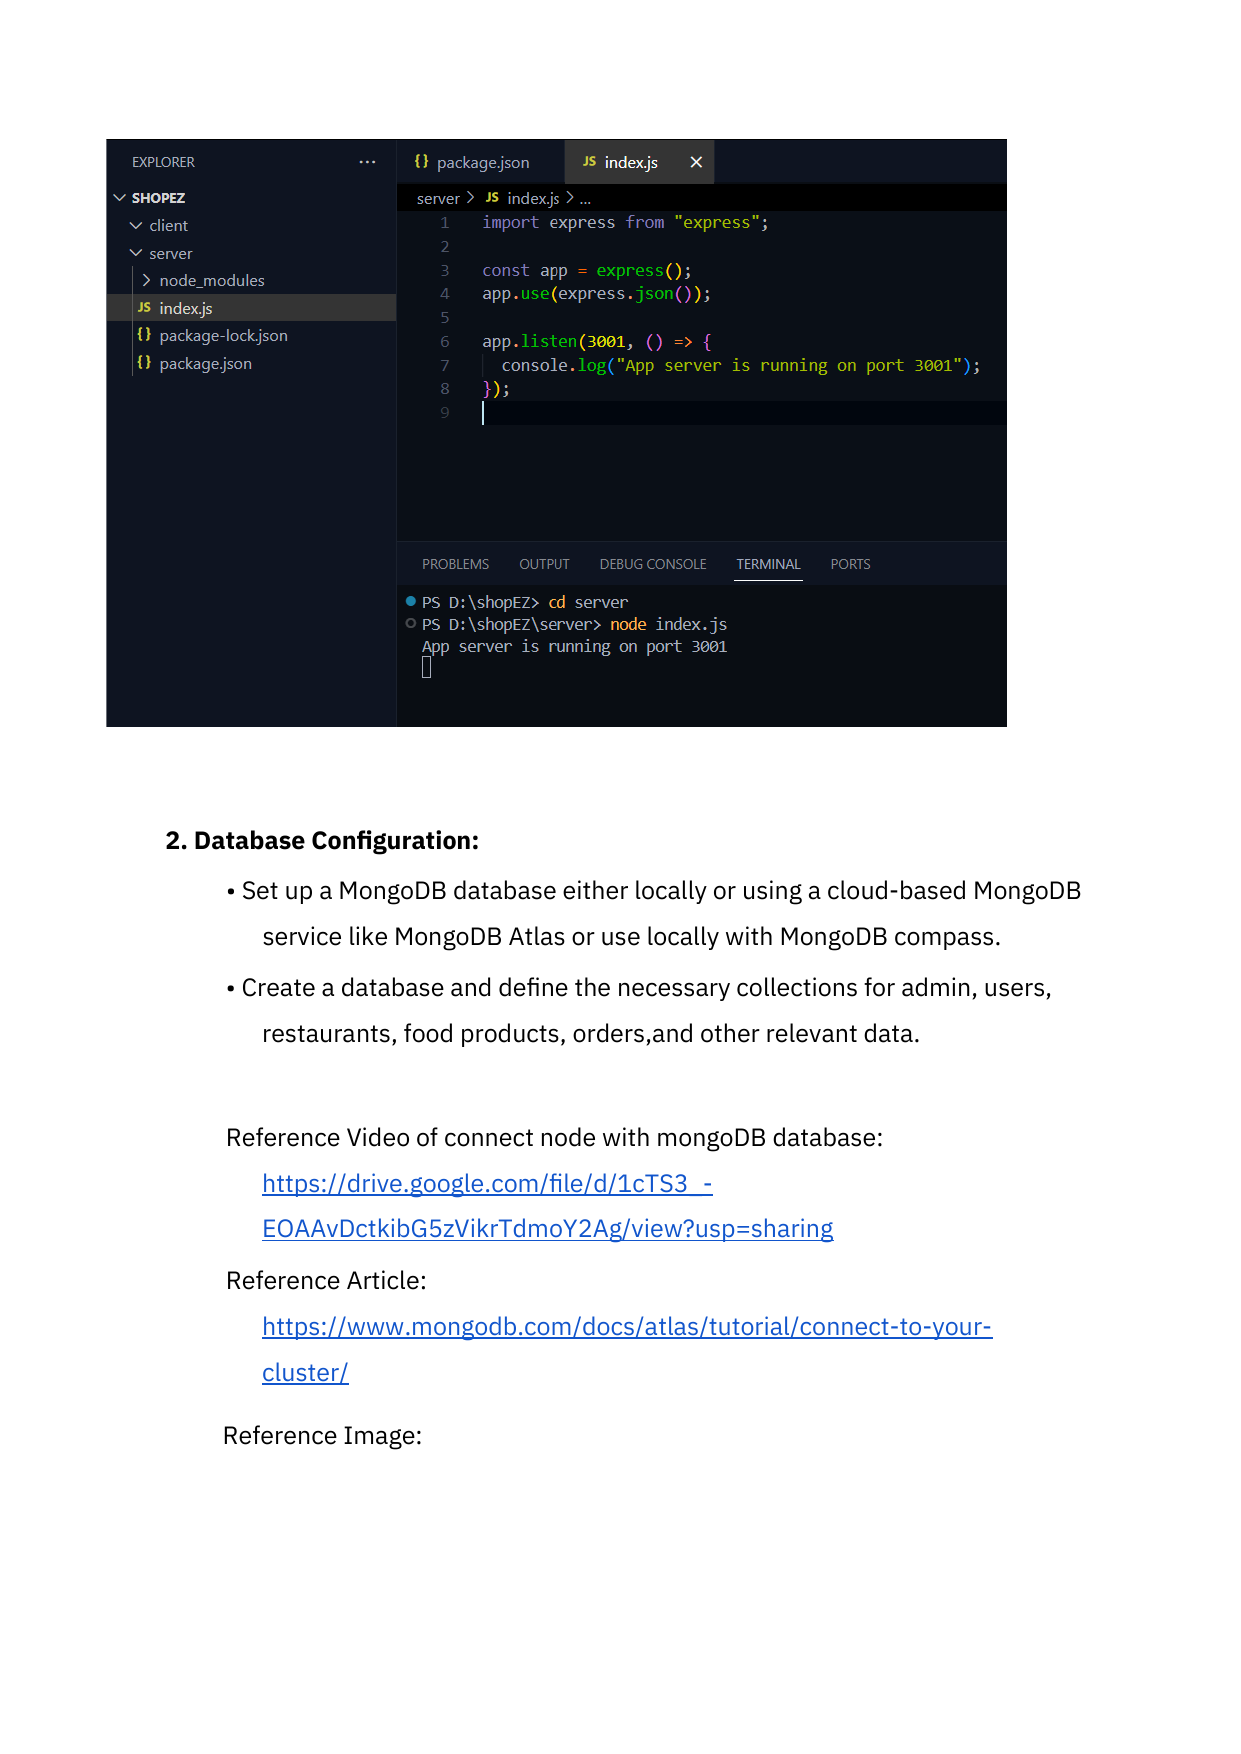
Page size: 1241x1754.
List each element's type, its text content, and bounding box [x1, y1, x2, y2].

text • Create a database and define the necessary collections for admin, users, restaurants, food products, orders,and other relevant data. [226, 971, 1070, 1049]
text Reference Image: [181, 1419, 1130, 1452]
text Reference Article: https://www.mongodb.com/docs/atlas/tutorial/connect-to-your-cluster/ [226, 1264, 1070, 1388]
text 2. Database Configuration: [165, 824, 1130, 856]
text • Set up a MongoDB database either locally or using a cloud-based MongoDB service like MongoDB Atlas or use locally with MongoDB compass. [226, 873, 1094, 952]
text Reference Video of connect node with mongoDB database: https://drive.google.com/file/d/1cTS3_-EOAAvDctkibG5zVikrTdmoY2Ag/view?usp=sharing [226, 1121, 1070, 1244]
picture [106, 139, 1007, 727]
